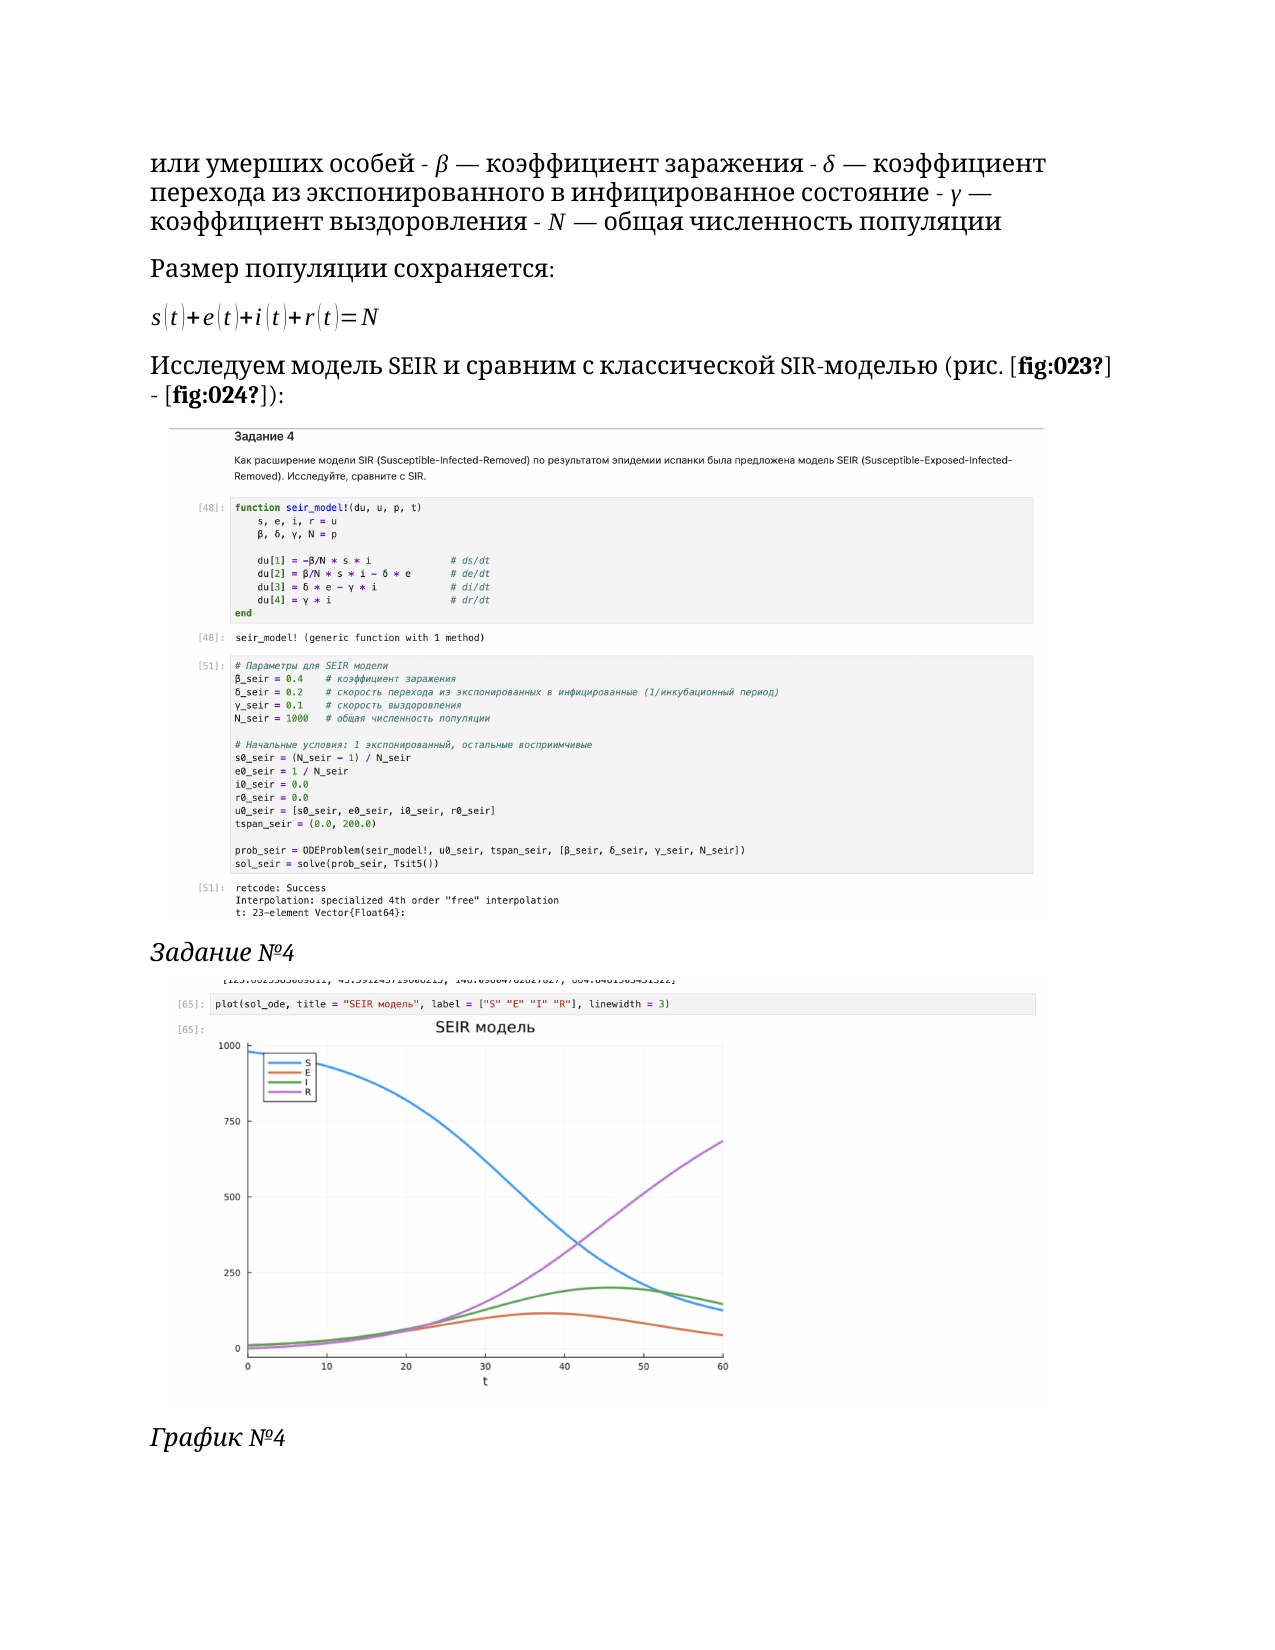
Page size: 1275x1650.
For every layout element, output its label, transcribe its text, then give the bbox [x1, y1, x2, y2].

text Задание №4 [150, 939, 1125, 968]
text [150, 150, 1125, 236]
text Исследуем модель SEIR и сравним с классической SIR-моделью (рис. [fig:023?] - [fig:024?]): [150, 352, 1125, 409]
text График №4 [150, 1424, 1125, 1453]
text Размер популяции сохраняется: [150, 255, 1125, 284]
picture [168, 428, 1044, 919]
picture [168, 980, 1044, 1404]
